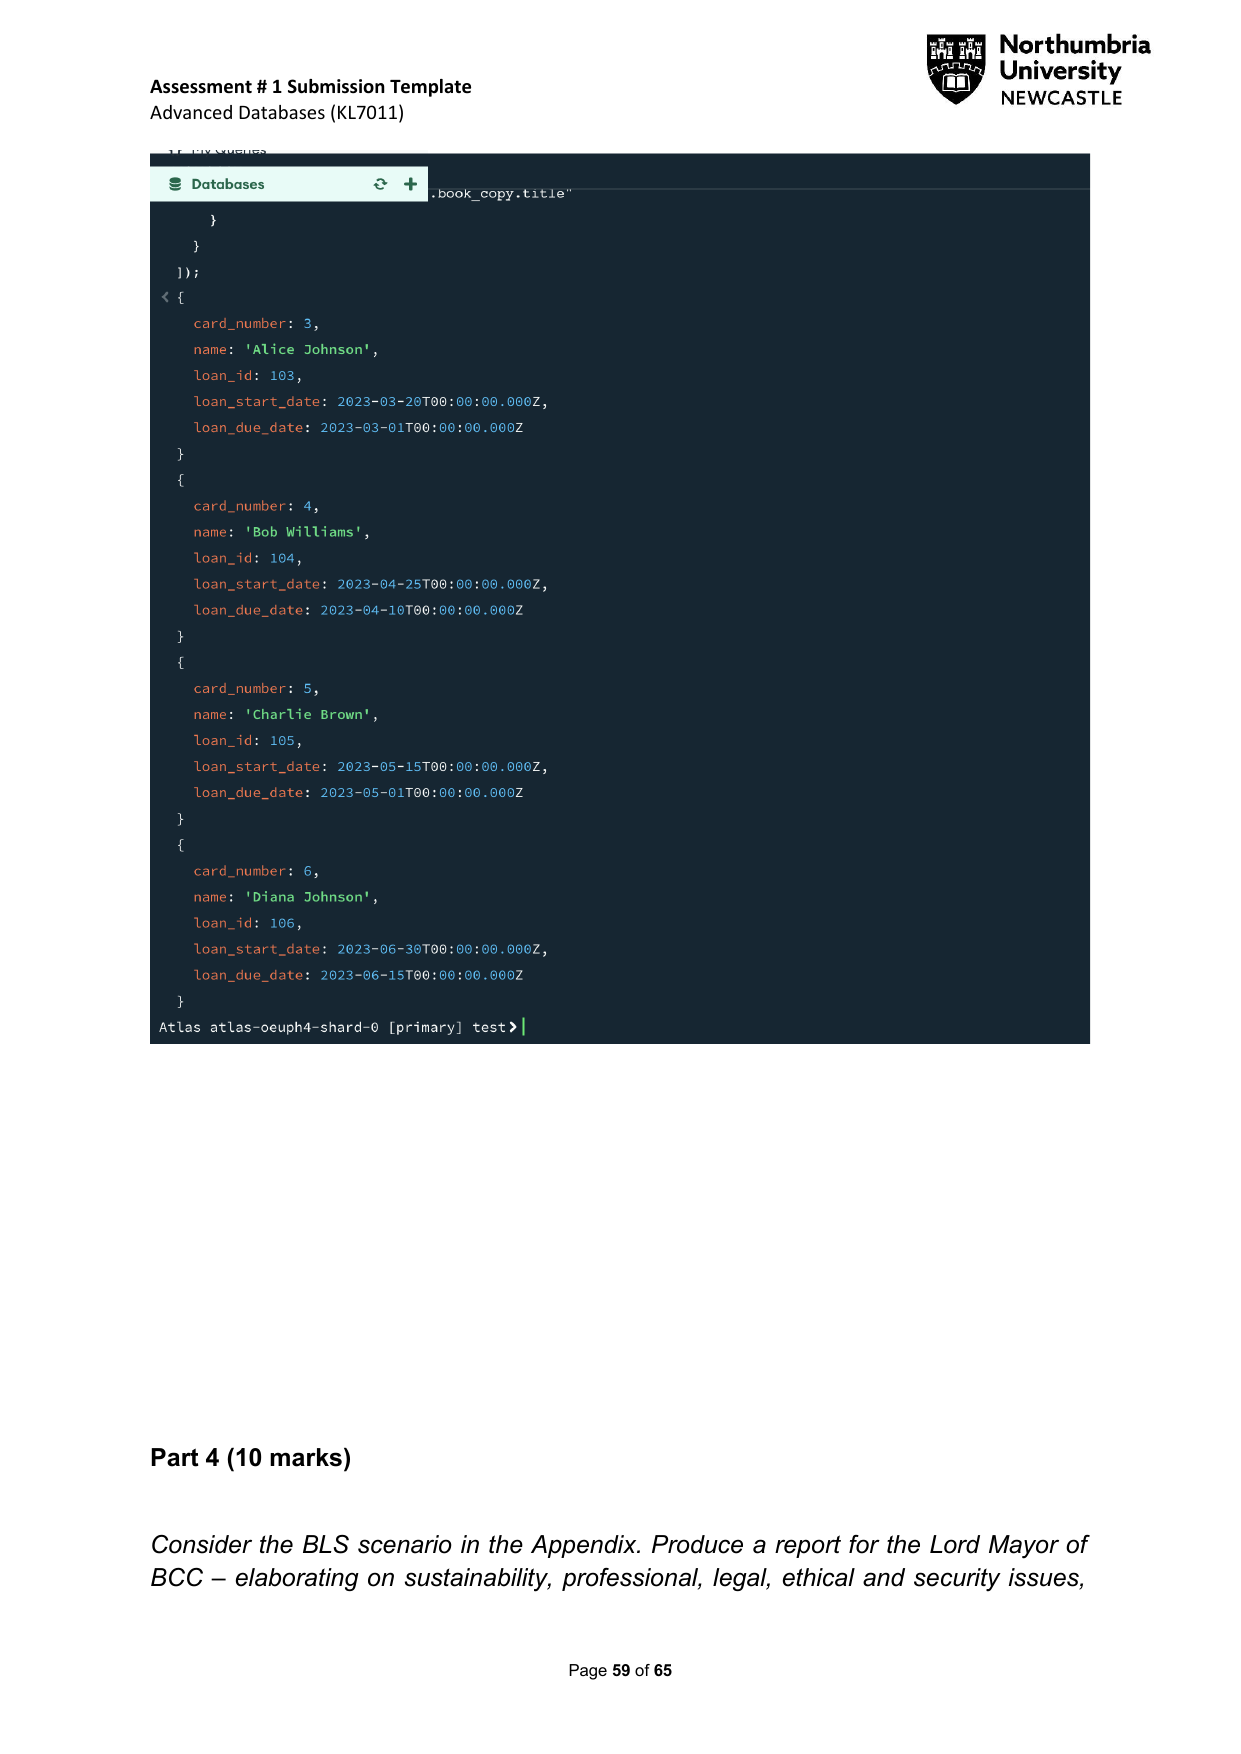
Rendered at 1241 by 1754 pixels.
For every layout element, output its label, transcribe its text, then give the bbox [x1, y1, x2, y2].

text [150, 1530, 1090, 1591]
picture [150, 150, 1091, 1044]
text Part 4 (10 marks) [150, 1443, 1090, 1472]
picture [898, 6, 1180, 134]
